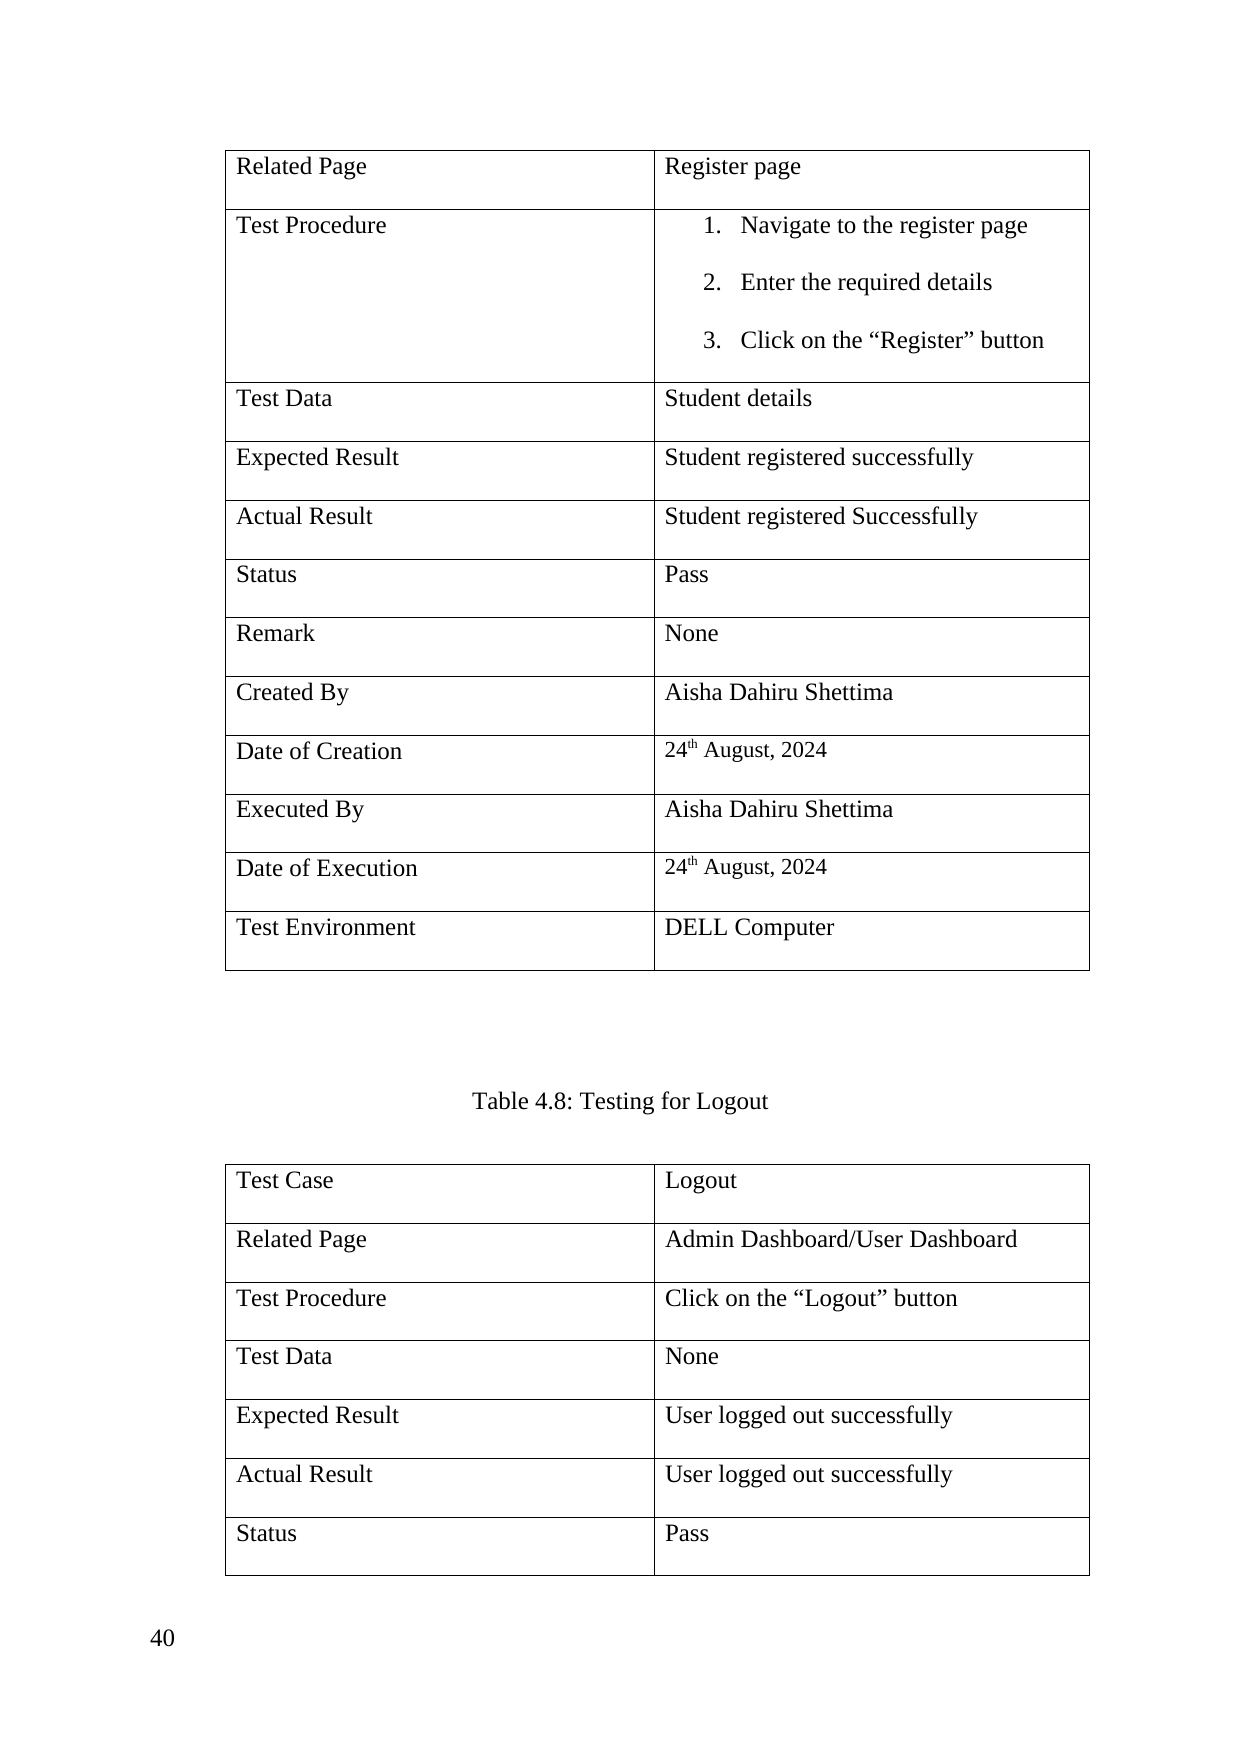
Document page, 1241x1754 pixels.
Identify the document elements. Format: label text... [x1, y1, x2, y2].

table_cell None [655, 618, 1089, 676]
table_cell Click on the “Logout” button [655, 1283, 1089, 1340]
table_cell Status [226, 560, 654, 617]
table_cell Actual Result [226, 1459, 654, 1517]
table_cell DELL Computer [655, 912, 1089, 970]
table_cell User logged out successfully [655, 1459, 1089, 1517]
table_cell User logged out successfully [655, 1400, 1089, 1458]
table_cell Created By [226, 677, 654, 735]
table_cell Date of Execution [226, 853, 654, 911]
table_cell Pass [655, 1518, 1089, 1575]
table_cell Student details [655, 383, 1089, 441]
table_header Logout [655, 1165, 1089, 1223]
text Table 4.8: Testing for Logout [150, 1086, 1090, 1114]
table_cell Student registered Successfully [655, 501, 1089, 558]
table_cell Student registered successfully [655, 442, 1089, 500]
table_cell 24th August, 2024 [655, 853, 1089, 911]
table_cell Aisha Dahiru Shettima [655, 677, 1089, 735]
table_cell Navigate to the register page Enter the required details Click on the “Register” button [655, 210, 1089, 382]
table_cell Test Procedure [226, 1283, 654, 1340]
table_cell Executed By [226, 795, 654, 852]
table_header Test Case [226, 1165, 654, 1223]
table_cell Admin Dashboard/User Dashboard [655, 1224, 1089, 1282]
table_cell None [655, 1341, 1089, 1399]
table_cell Test Procedure [226, 210, 654, 382]
table_cell Test Data [226, 383, 654, 441]
table_cell Test Data [226, 1341, 654, 1399]
table_cell Test Environment [226, 912, 654, 970]
table_cell Register page [655, 151, 1089, 209]
table_cell Actual Result [226, 501, 654, 558]
table_cell Related Page [226, 1224, 654, 1282]
table_cell Pass [655, 560, 1089, 617]
table_cell Expected Result [226, 442, 654, 500]
table_cell Date of Creation [226, 736, 654, 793]
table_cell Status [226, 1518, 654, 1575]
table_cell Related Page [226, 151, 654, 209]
table_cell Expected Result [226, 1400, 654, 1458]
table_cell Remark [226, 618, 654, 676]
table_cell Aisha Dahiru Shettima [655, 795, 1089, 852]
table_cell 24th August, 2024 [655, 736, 1089, 793]
